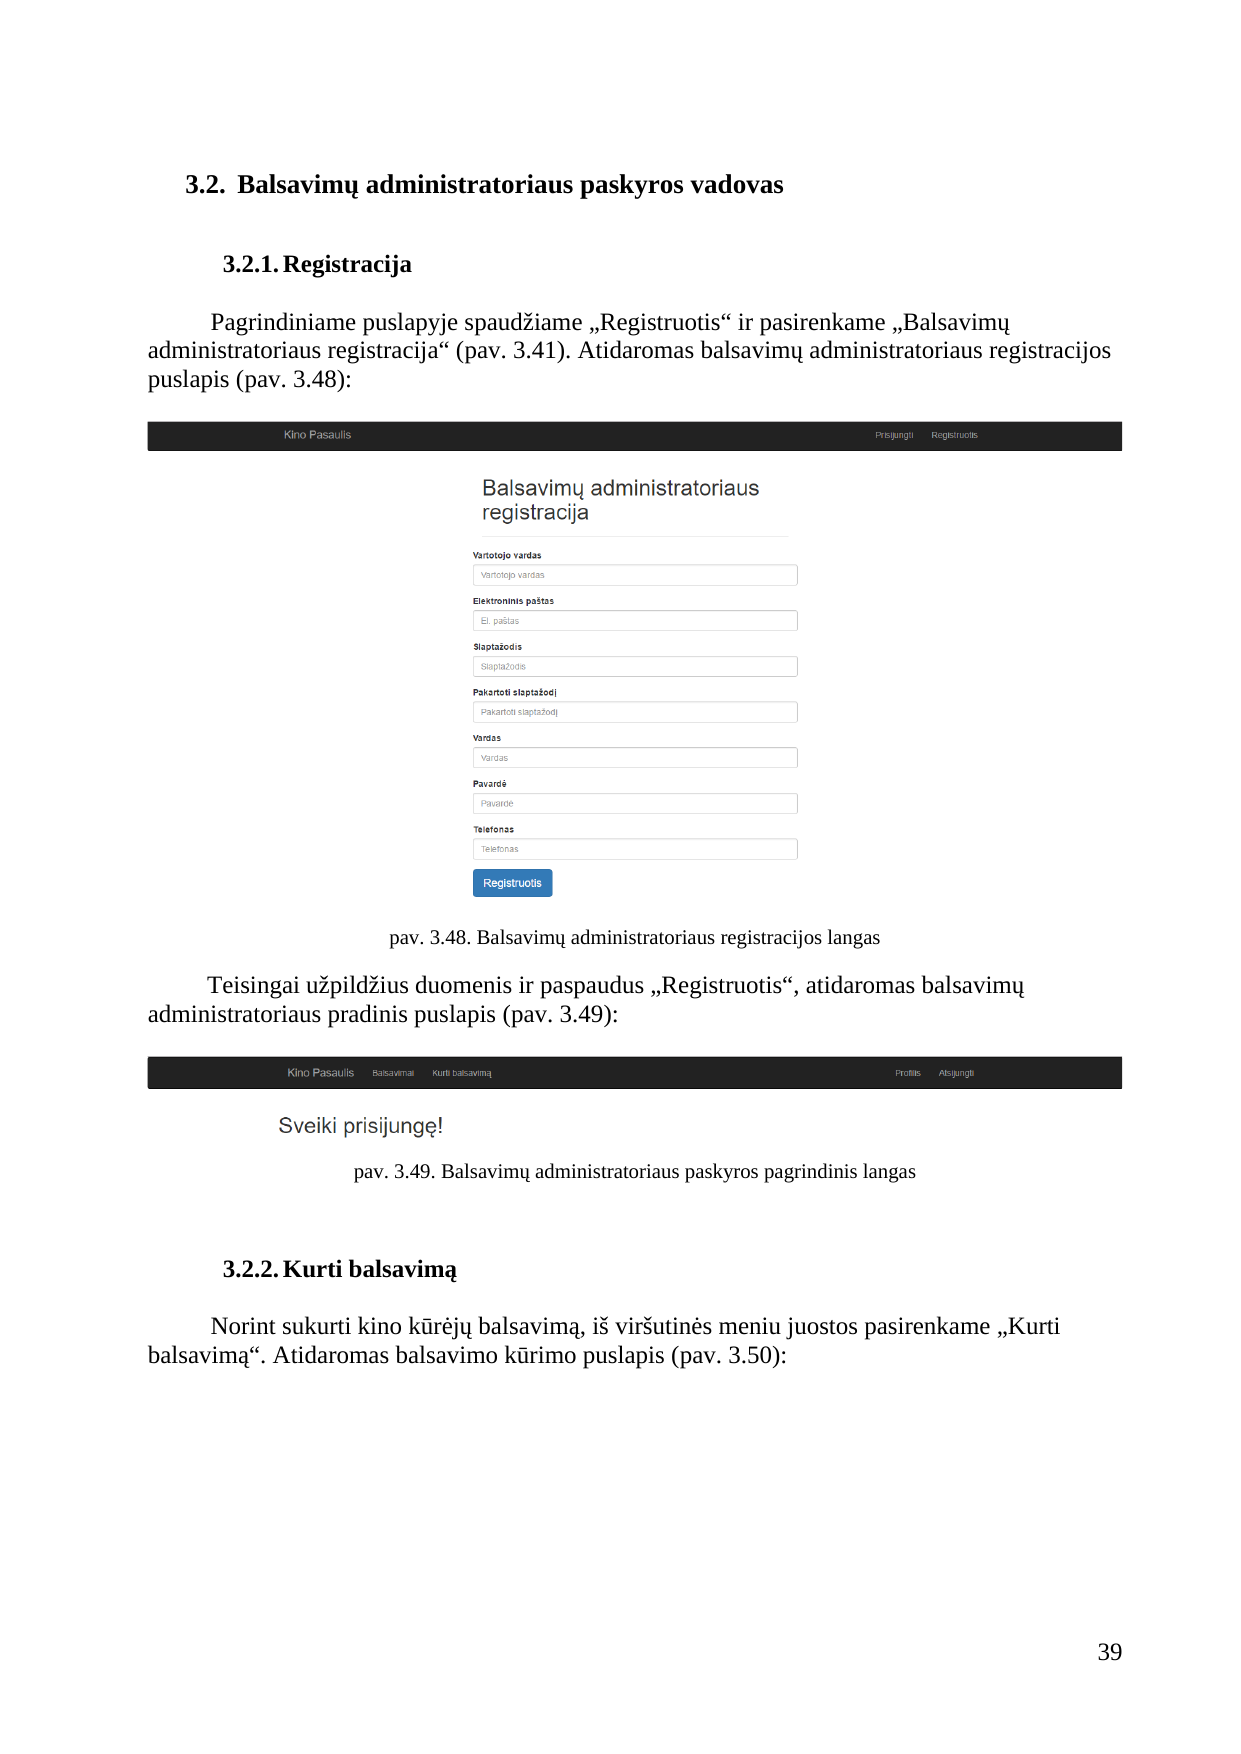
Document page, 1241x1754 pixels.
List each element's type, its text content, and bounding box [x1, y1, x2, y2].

picture [147, 421, 1123, 897]
subtitle Kurti balsavimą [223, 1254, 1122, 1282]
subtitle Balsavimų administratoriaus paskyros vadovas [185, 168, 1122, 200]
subtitle Registracija [223, 249, 1122, 278]
picture [147, 1056, 1123, 1160]
